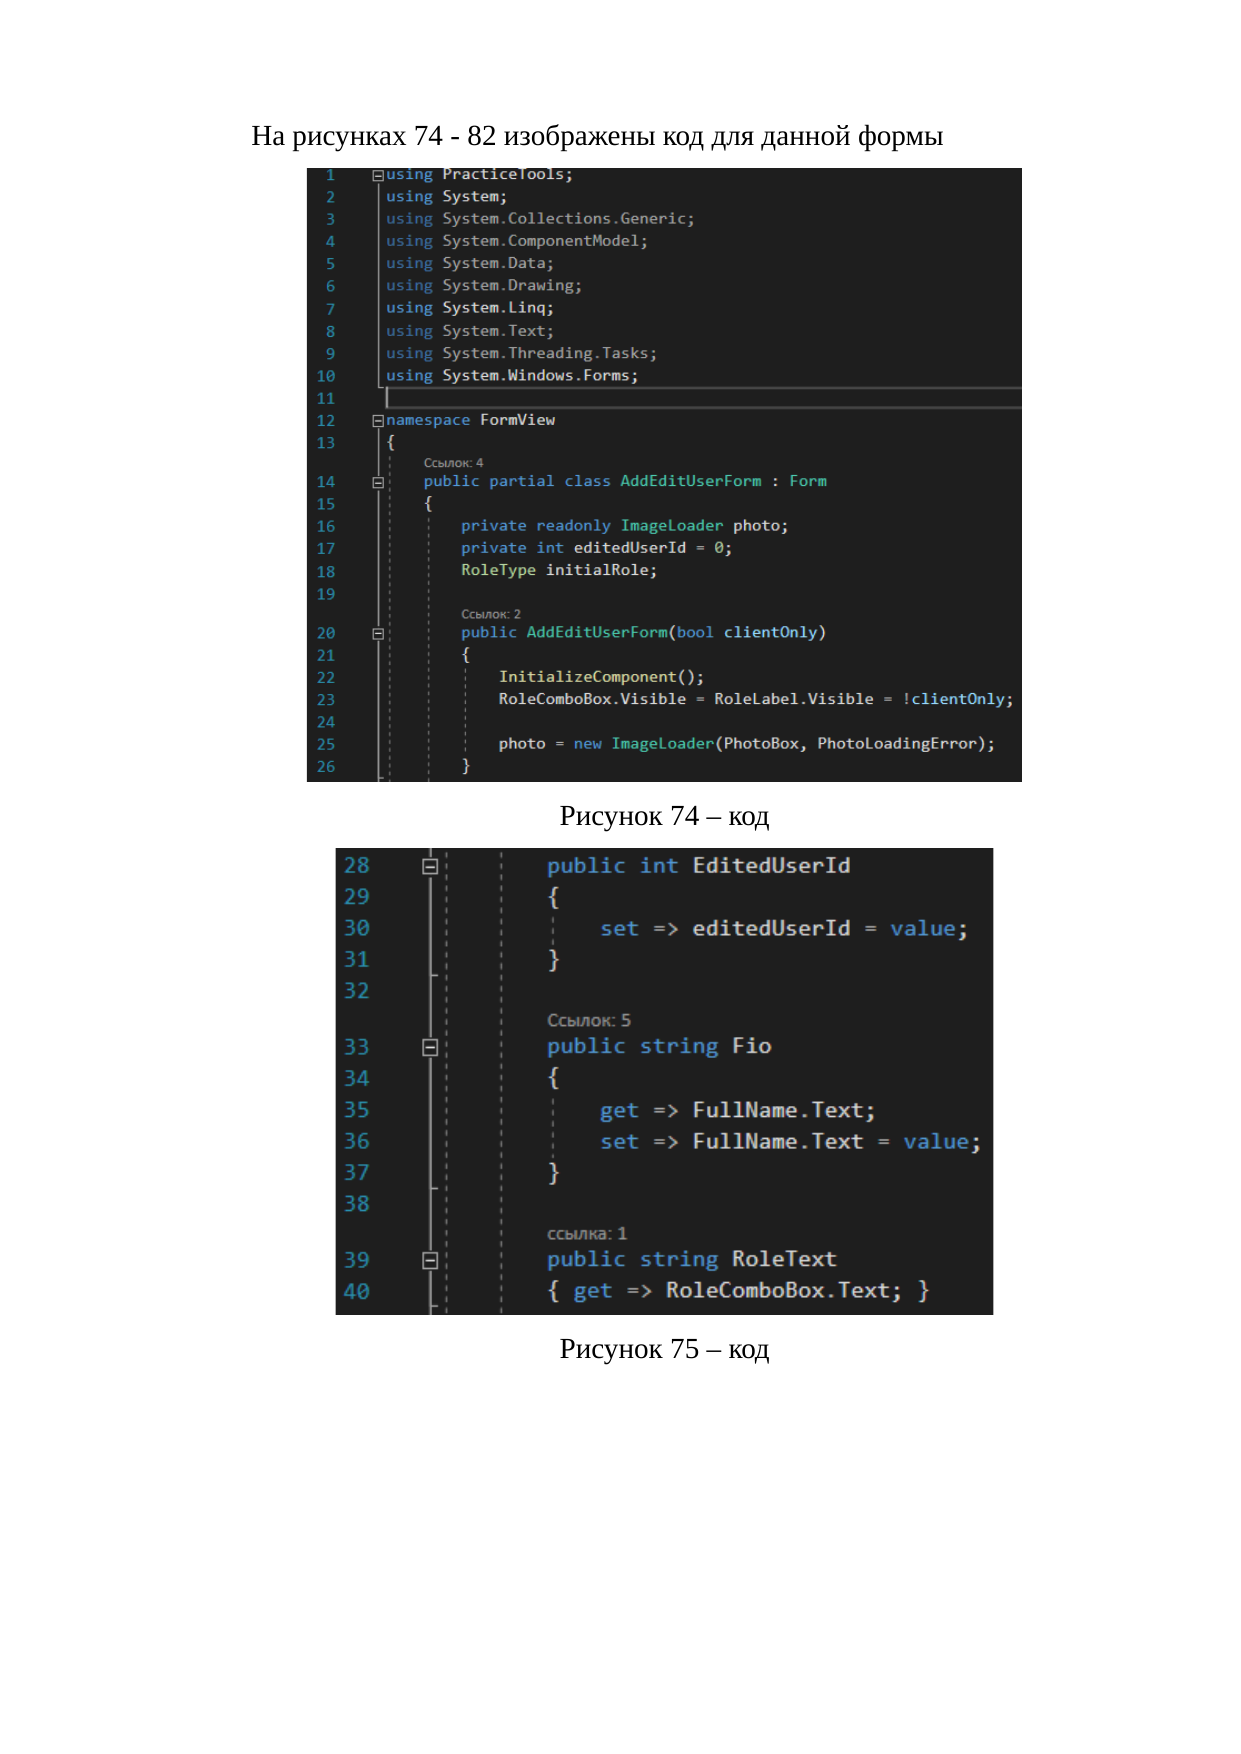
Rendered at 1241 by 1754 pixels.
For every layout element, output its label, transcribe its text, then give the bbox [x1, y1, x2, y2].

text Рисунок 75 – код [177, 1331, 1152, 1365]
text На рисунках 74 - 82 изображены код для данной формы [177, 118, 1152, 152]
picture [306, 168, 1022, 782]
picture [335, 848, 994, 1315]
text Рисунок 74 – код [177, 798, 1152, 832]
